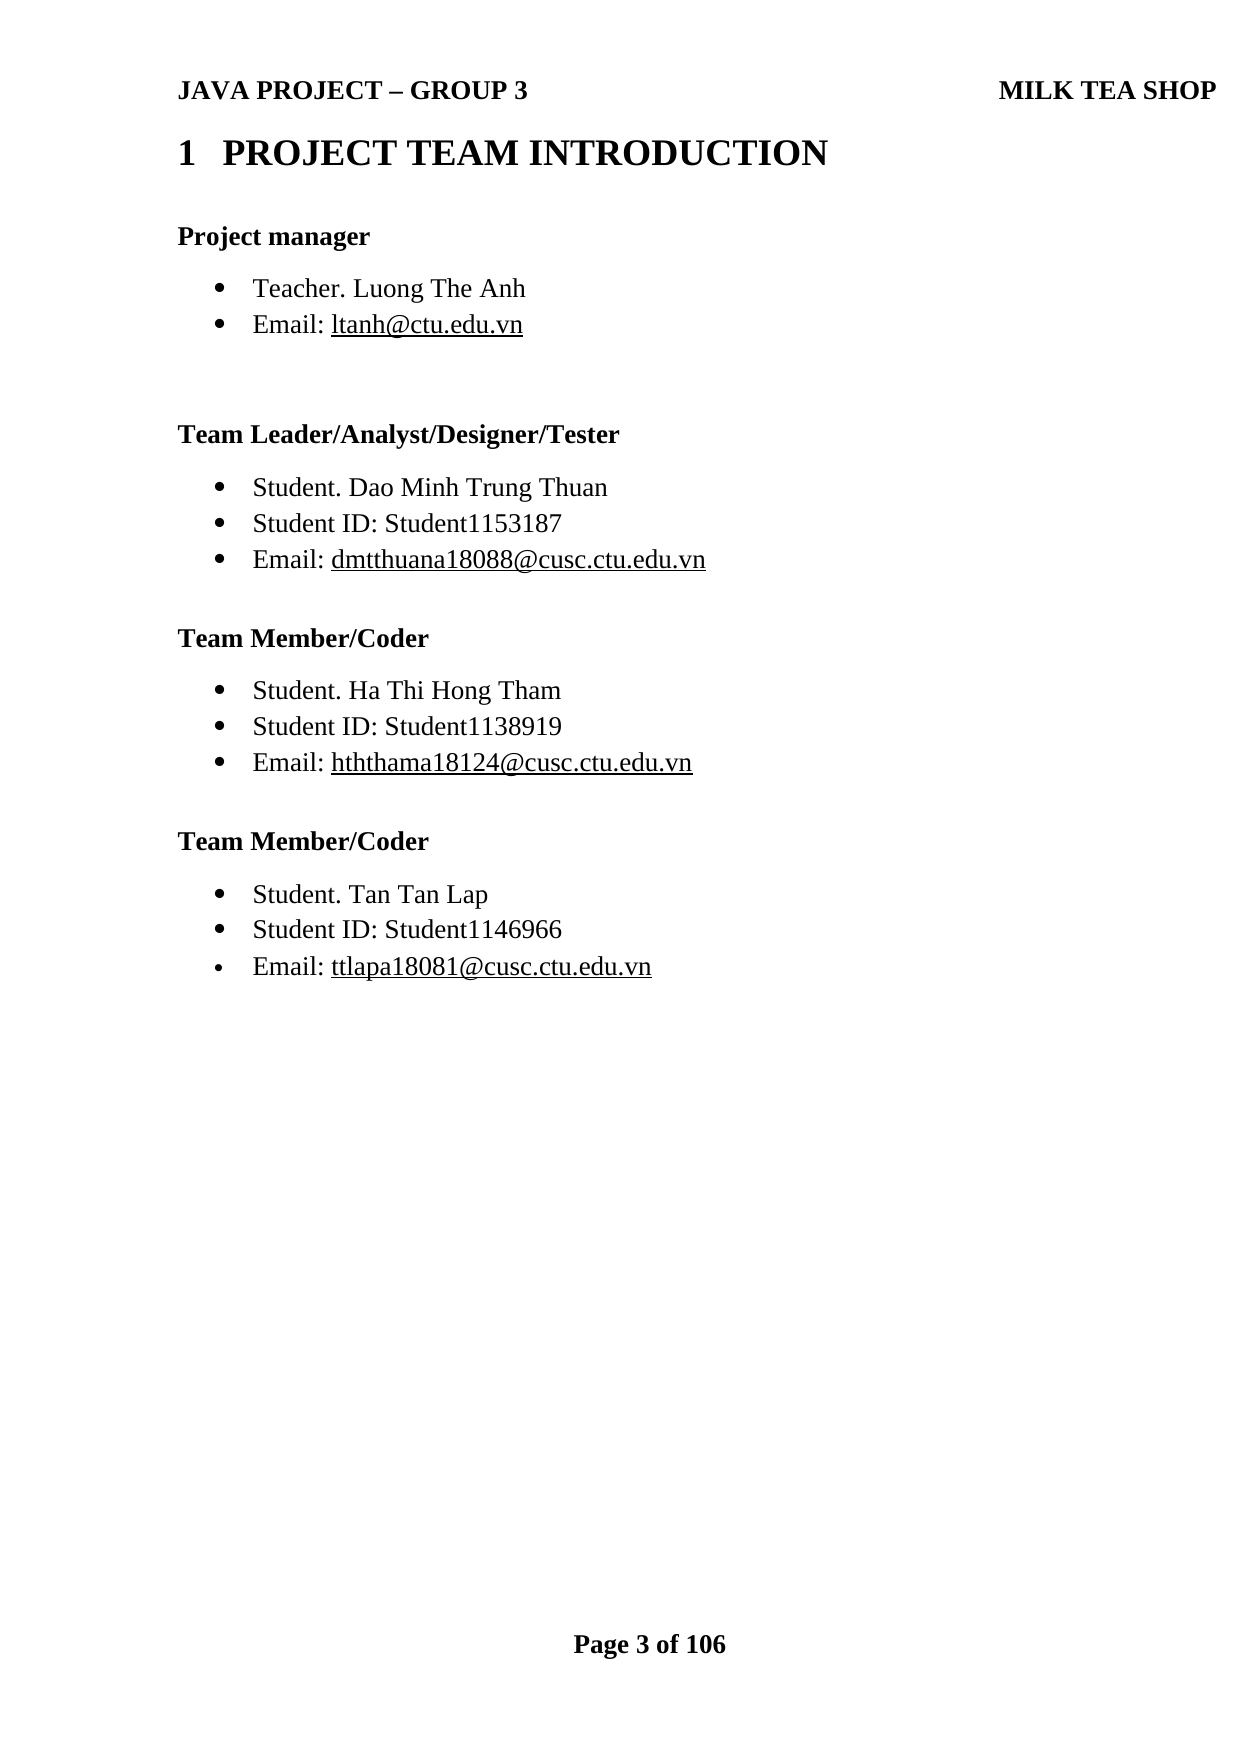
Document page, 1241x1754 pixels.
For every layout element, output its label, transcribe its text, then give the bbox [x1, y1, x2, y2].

list Email: ltanh@ctu.edu.vn [215, 308, 1122, 339]
text Team Leader/Analyst/Designer/Tester [177, 418, 1122, 449]
text Team Member/Coder [177, 622, 1122, 653]
list Email: hththama18124@cusc.ctu.edu.vn [215, 746, 1122, 777]
subtitle PROJECT TEAM INTRODUCTION [177, 130, 1122, 173]
list Student. Dao Minh Trung Thuan [215, 471, 1122, 502]
list Teacher. Luong The Anh [215, 272, 1122, 303]
list Student ID: Student1138919 [215, 710, 1122, 741]
text Team Member/Coder [177, 825, 1122, 856]
list Email: dmtthuana18088@cusc.ctu.edu.vn [215, 543, 1122, 574]
list Student. Ha Thi Hong Tham [215, 674, 1122, 706]
list Student. Tan Tan Lap [215, 878, 1122, 909]
list Student ID: Student1146966 [215, 914, 1122, 945]
list Student ID: Student1153187 [215, 507, 1122, 538]
list Email: ttlapa18081@cusc.ctu.edu.vn [215, 949, 1122, 981]
text Project manager [177, 220, 1122, 251]
